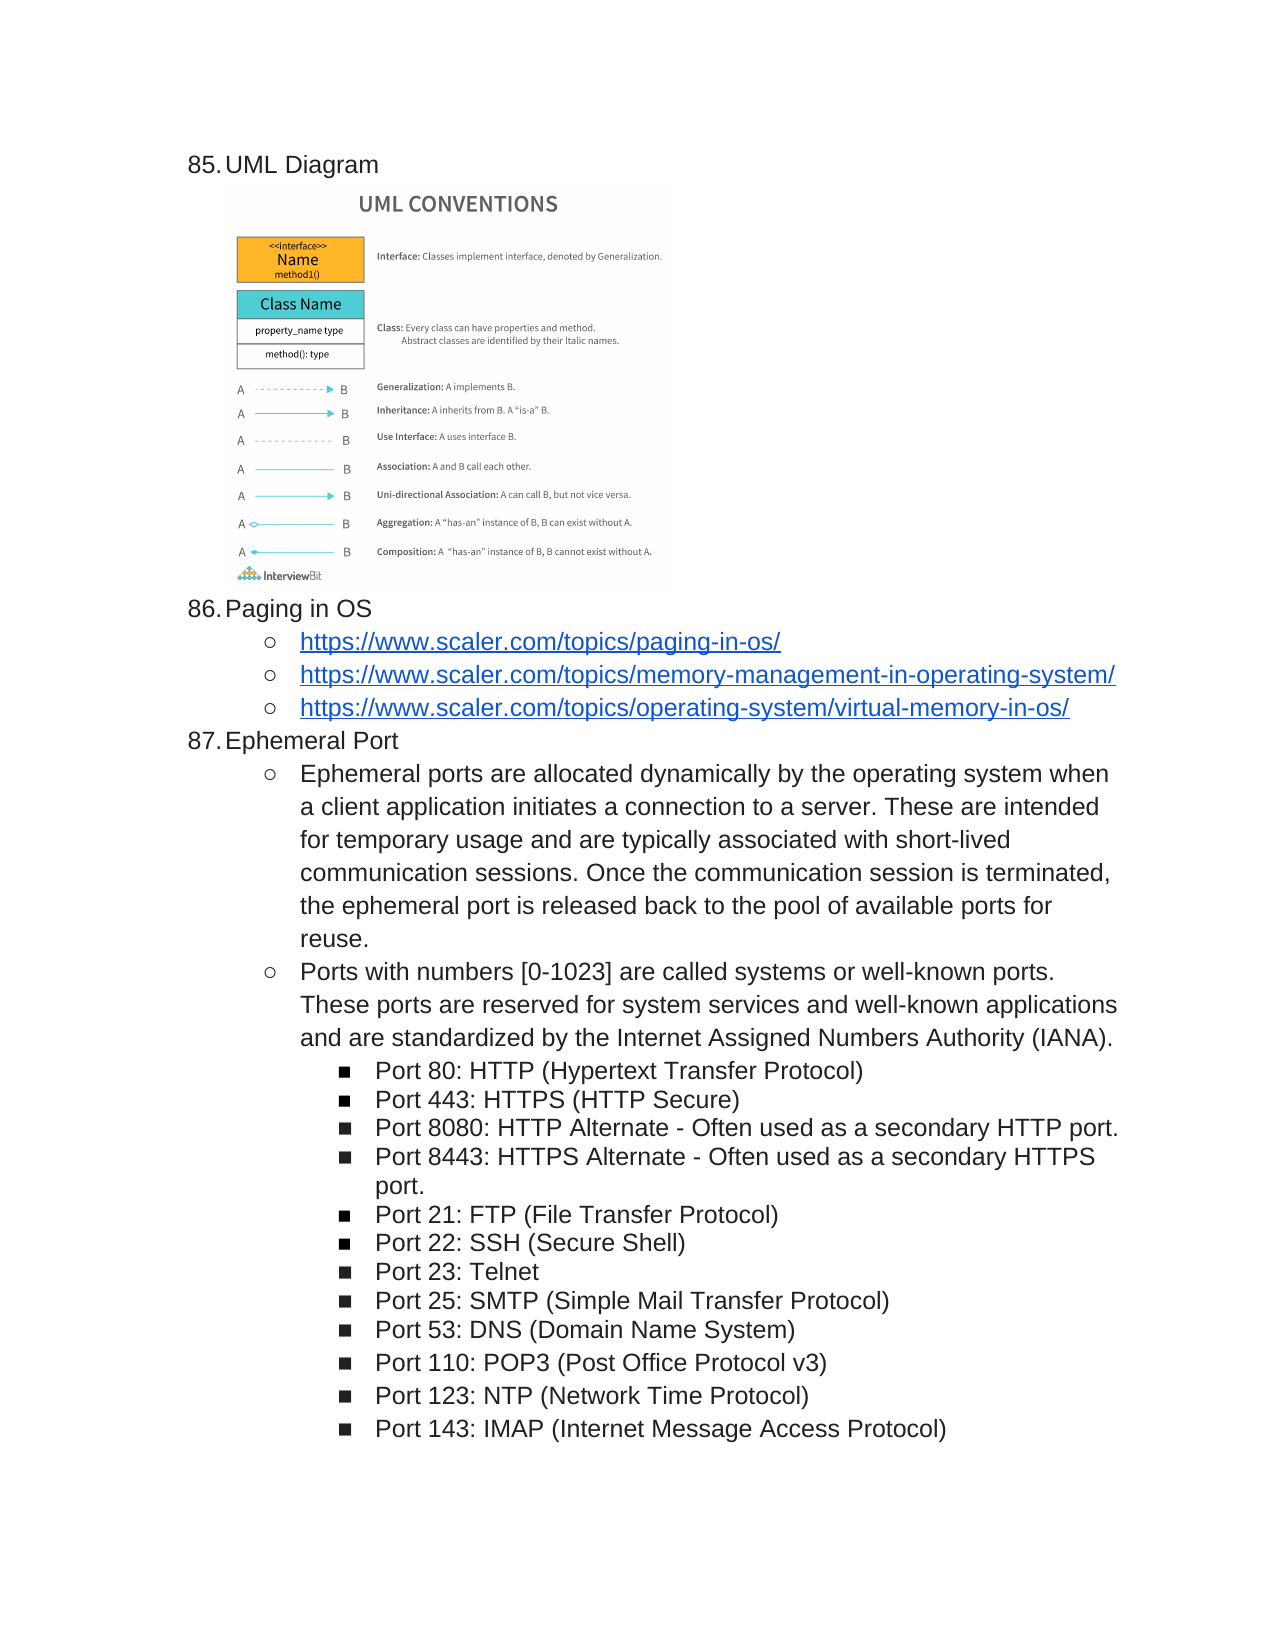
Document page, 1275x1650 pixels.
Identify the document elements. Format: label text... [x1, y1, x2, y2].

list Port 80: HTTP (Hypertext Transfer Protocol) [337, 1056, 1125, 1084]
list Ephemeral ports are allocated dynamically by the operating system when a client application initiates a connection to a server. These are intended for temporary usage and are typically associated with short-lived communication sessions. Once the communication session is terminated, the ephemeral port is released back to the pool of available ports for reuse. [262, 759, 1125, 952]
list Port 110: POP3 (Post Office Protocol v3) [337, 1348, 1125, 1376]
list Port 53: DNS (Domain Name System) [337, 1314, 1125, 1343]
list Ephemeral Port [187, 726, 1125, 754]
list Port 8443: HTTPS Alternate - Often used as a secondary HTTPS port. [337, 1142, 1125, 1199]
list https://www.scaler.com/topics/memory-management-in-operating-system/ [262, 659, 1125, 688]
list Port 443: HTTPS (HTTP Secure) [337, 1084, 1125, 1113]
list Port 25: SMTP (Simple Mail Transfer Protocol) [337, 1286, 1125, 1314]
list Port 22: SSH (Secure Shell) [337, 1228, 1125, 1257]
list https://www.scaler.com/topics/operating-system/virtual-memory-in-os/ [262, 693, 1125, 721]
list Port 8080: HTTP Alternate - Often used as a secondary HTTP port. [337, 1113, 1125, 1142]
list https://www.scaler.com/topics/paging-in-os/ [262, 627, 1125, 655]
list Port 143: IMAP (Internet Message Access Protocol) [337, 1414, 1125, 1442]
list Port 23: Telnet [337, 1257, 1125, 1286]
list Port 21: FTP (File Transfer Protocol) [337, 1199, 1125, 1228]
list Ports with numbers [0-1023] are called systems or well-known ports. These ports are reserved for system services and well-known applications and are standardized by the Internet Assigned Numbers Authority (IANA). [262, 957, 1125, 1052]
picture [225, 183, 675, 590]
list Paging in OS [187, 593, 1125, 622]
list Port 123: NTP (Network Time Protocol) [337, 1381, 1125, 1409]
